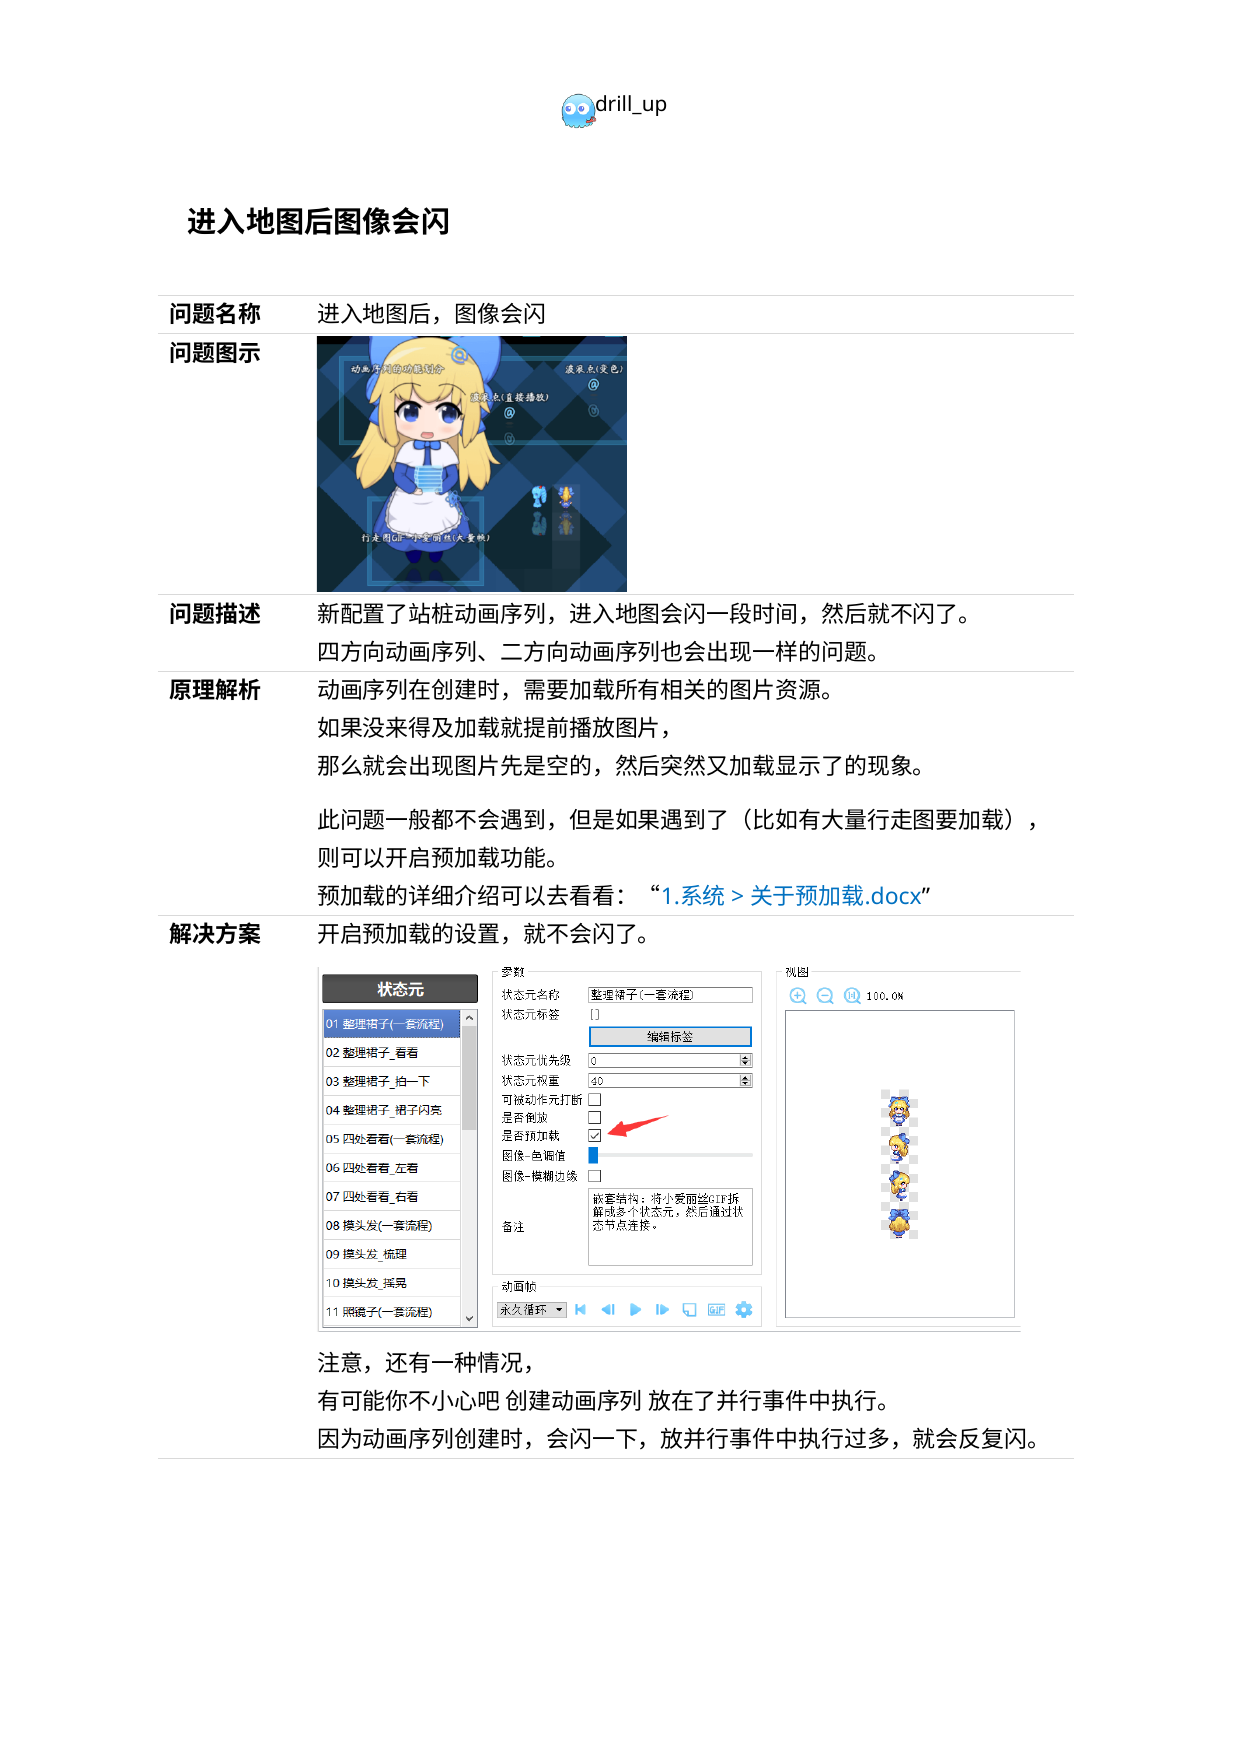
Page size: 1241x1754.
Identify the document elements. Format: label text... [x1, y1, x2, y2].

table_cell 原理解析 [158, 672, 306, 915]
table_header 进入地图后，图像会闪 [306, 296, 1073, 333]
table_cell 新配置了站桩动画序列，进入地图会闪一段时间，然后就不闪了。 四方向动画序列、二方向动画序列也会出现一样的问题。 [306, 595, 1073, 671]
table_cell [306, 334, 1073, 594]
table_cell 问题描述 [158, 595, 306, 671]
table_cell 开启预加载的设置，就不会闪了。 注意，还有一种情况， 有可能你不小心吧 创建动画序列 放在了并行事件中执行。 因为动画序列创建时，会闪一下，放并行事件中执行过多，就会反复闪。 [306, 916, 1073, 1458]
subtitle 进入地图后图像会闪 [187, 187, 1053, 252]
picture [316, 967, 1021, 1332]
table_cell 问题图示 [158, 334, 306, 594]
table_cell 解决方案 [158, 916, 306, 1458]
table_cell 动画序列在创建时，需要加载所有相关的图片资源。 如果没来得及加载就提前播放图片， 那么就会出现图片先是空的，然后突然又加载显示了的现象。 此问题一般都不会遇到，但是如果遇到了（比如有大量行走图要加载），则可以开启预加载功能。 预加载的详细介绍可以去看看：“1.系统 > 关于预加载.docx” [306, 672, 1073, 915]
picture [316, 336, 627, 592]
table_header 问题名称 [158, 296, 306, 333]
picture [556, 88, 597, 130]
